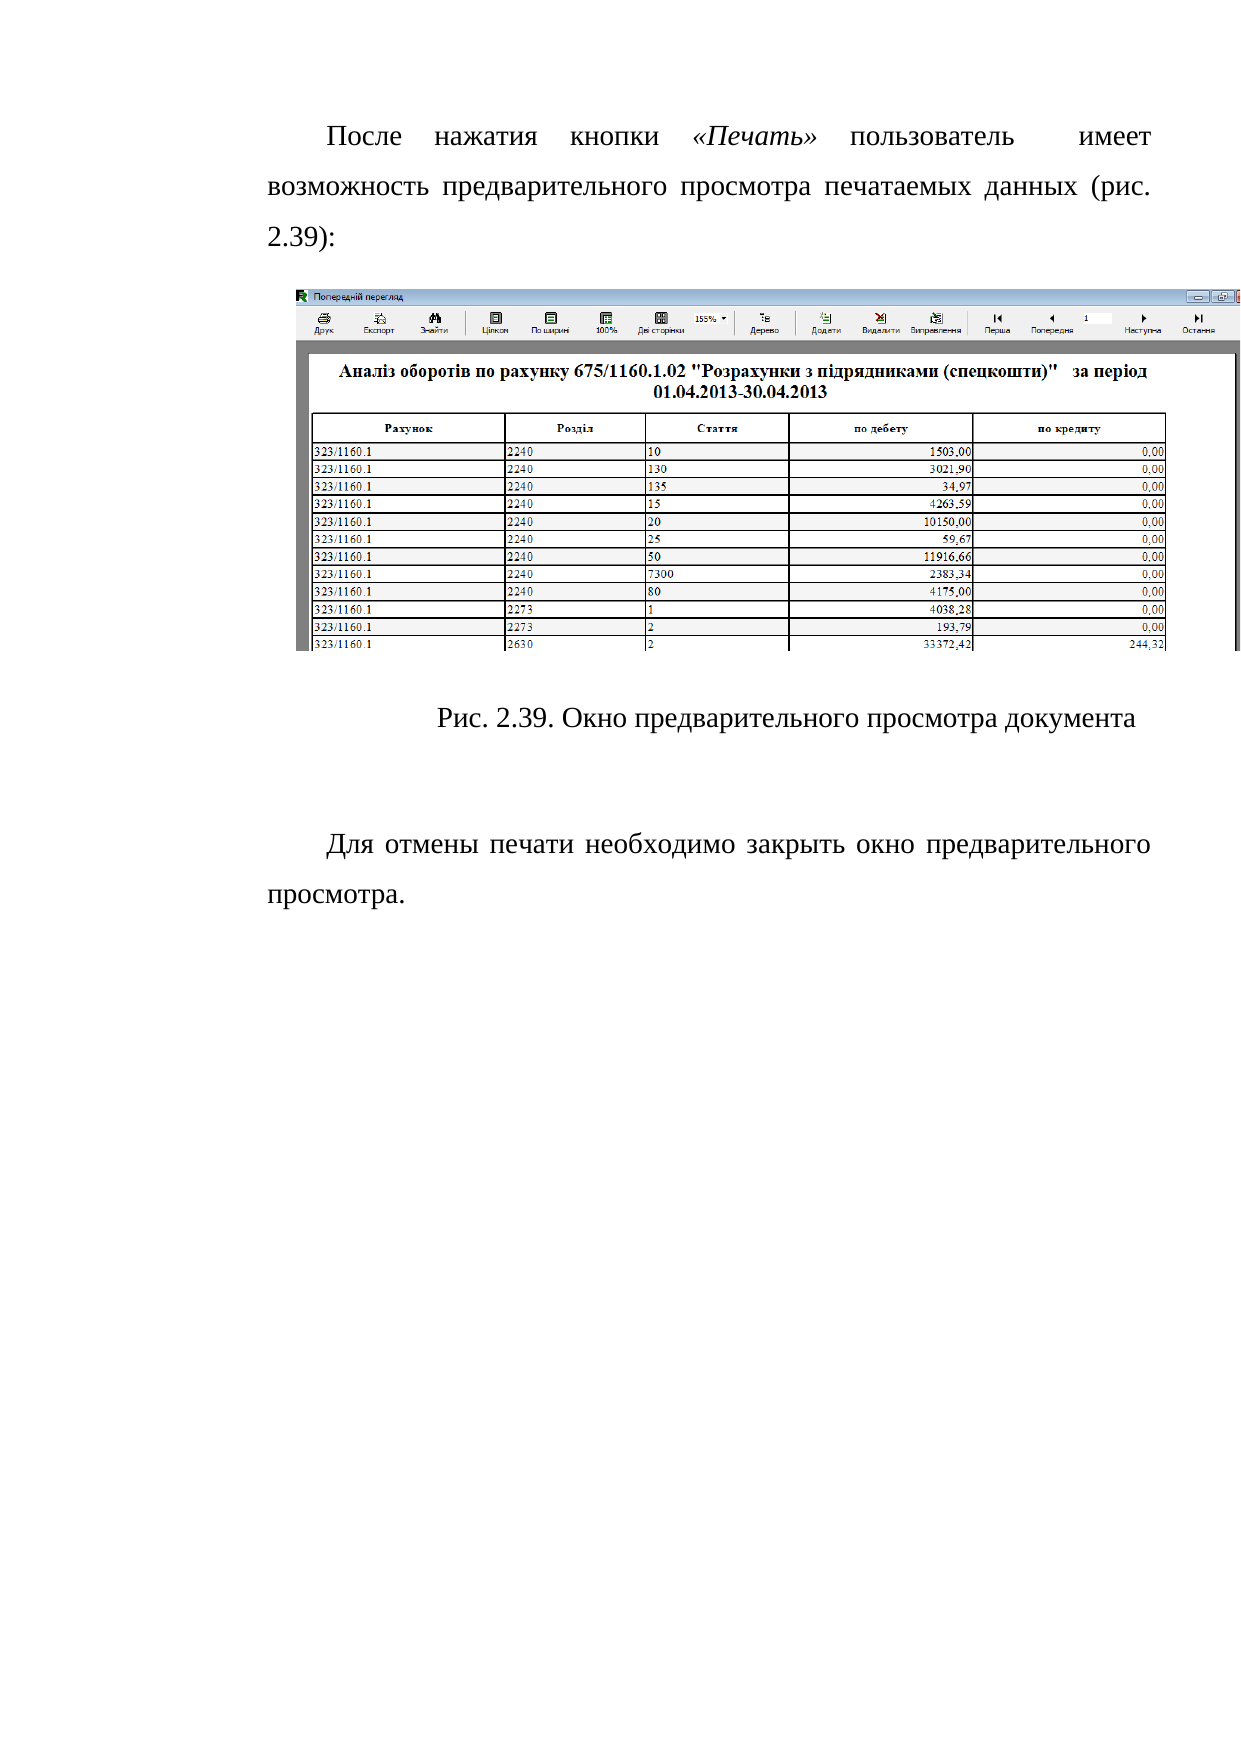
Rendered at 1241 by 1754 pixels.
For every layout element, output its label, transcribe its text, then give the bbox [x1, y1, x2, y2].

picture [296, 289, 1241, 651]
text Для отмены печати необходимо закрыть окно предварительного просмотра. [267, 826, 1152, 910]
text После нажатия кнопки «Печать» пользователь имеет возможность предварительного просмотра печатаемых данных (рис. 2.39): [267, 118, 1152, 252]
